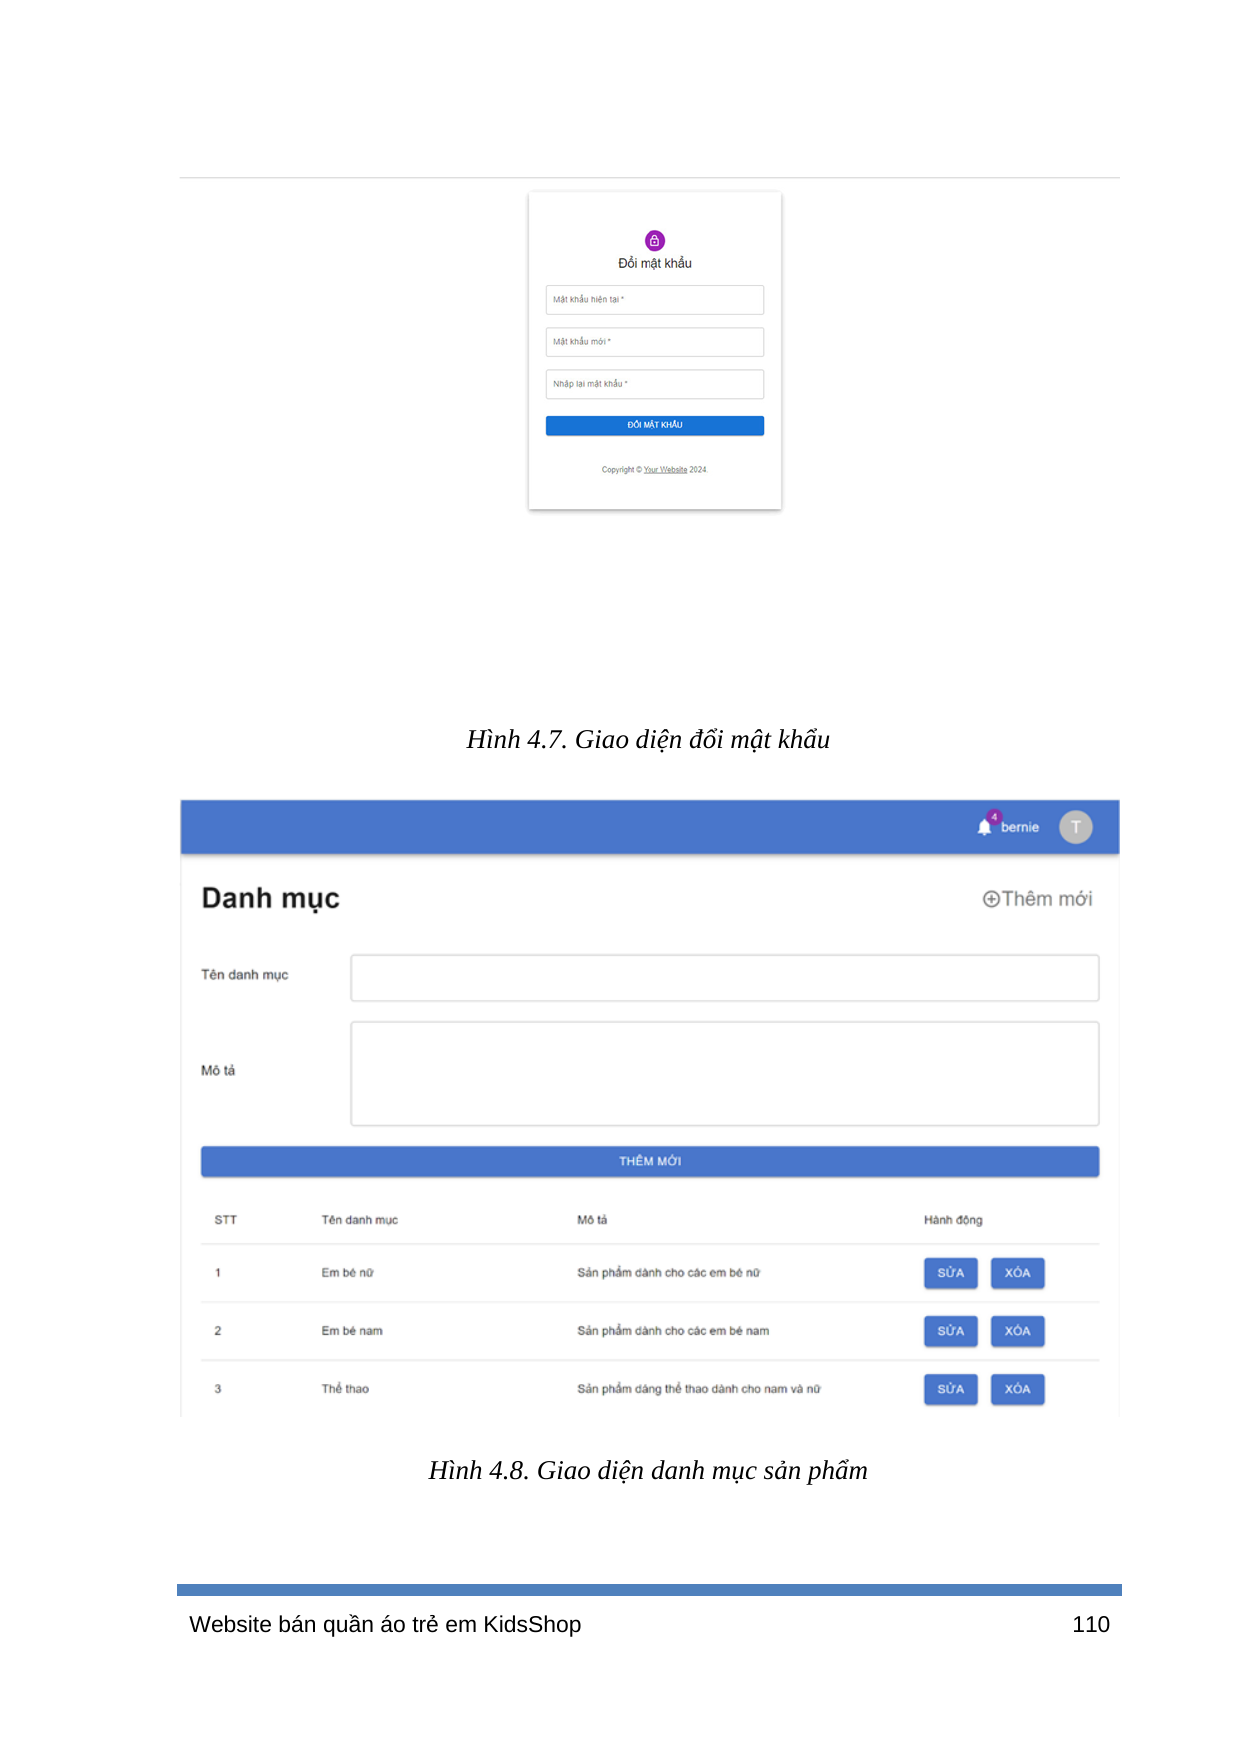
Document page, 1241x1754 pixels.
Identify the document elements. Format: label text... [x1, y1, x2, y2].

picture [179, 795, 1120, 1417]
text Hình 4.8. Giao diện danh mục sản phẩm [177, 1454, 1122, 1485]
text Hình 4.7. Giao diện đổi mật khẩu [177, 724, 1122, 755]
picture [179, 177, 1120, 686]
